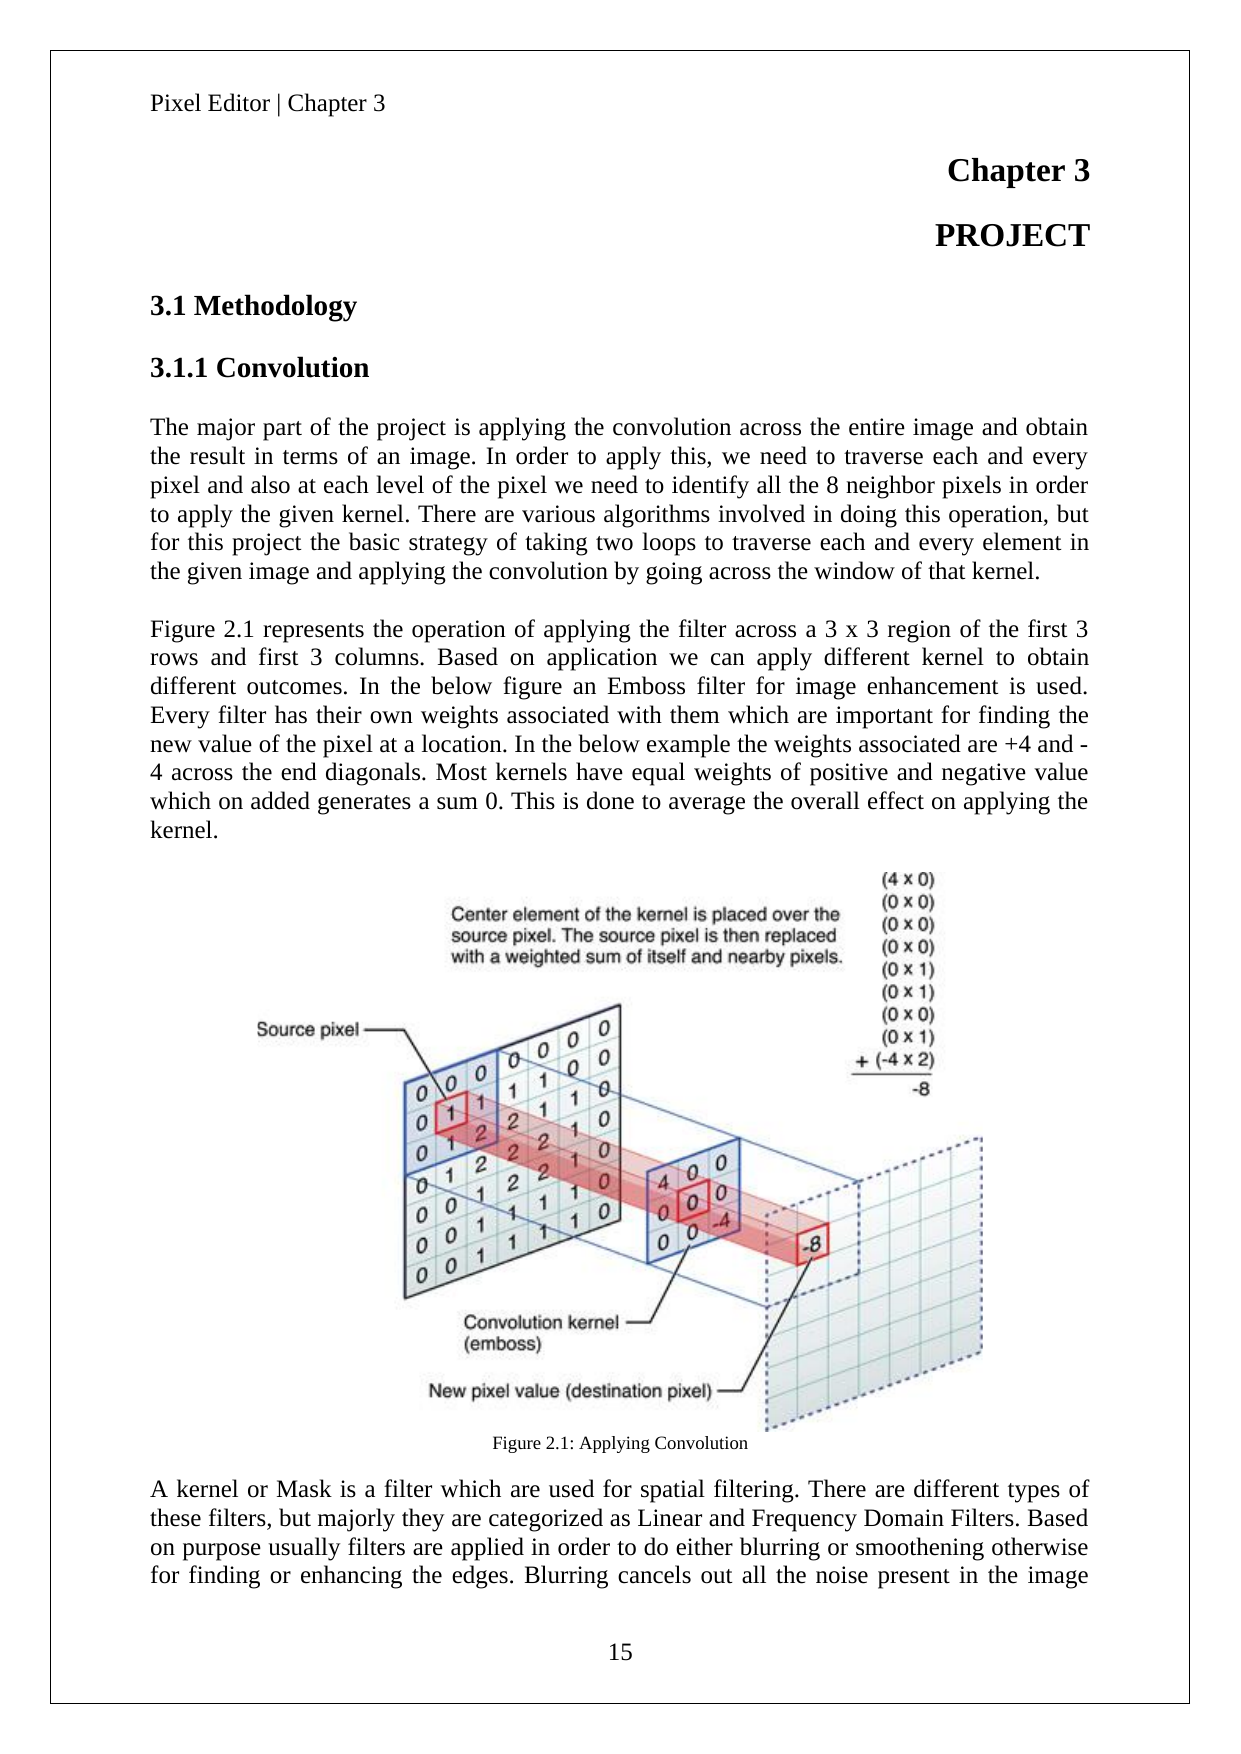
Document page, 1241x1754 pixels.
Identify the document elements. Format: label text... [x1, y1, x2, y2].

text 3.1.1 Convolution [150, 350, 1090, 384]
text The major part of the project is applying the convolution across the entire image and obtain the result in terms of an image. In order to apply this, we need to traverse each and every pixel and also at each level of the pixel we need to identify all the 8 neighbor pixels in order to apply the given kernel. There are various algorithms involved in doing this operation, but for this project the basic strategy of taking two loops to traverse each and every element in the given image and applying the convolution by going across the window of that kernel. [150, 412, 1090, 585]
text Figure 2.1 represents the operation of applying the filter across a 3 x 3 region of the first 3 rows and first 3 columns. Based on application we can apply different kernel to obtain different outcomes. In the below figure an Emboss filter for image enhancement is used. Every filter has their own weights associated with them which are important for finding the new value of the pixel at a location. In the below example the weights associated are +4 and -4 across the end diagonals. Most kernels have equal weights of positive and negative value which on added generates a sum 0. This is done to average the overall effect on applying the kernel. [150, 614, 1090, 844]
text PROJECT [150, 215, 1090, 253]
text Figure 2.1: Applying Convolution [150, 1432, 1090, 1453]
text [150, 1474, 1090, 1589]
text 3.1 Methodology [150, 288, 1090, 321]
text Chapter 3 [150, 150, 1090, 188]
picture [257, 872, 983, 1432]
